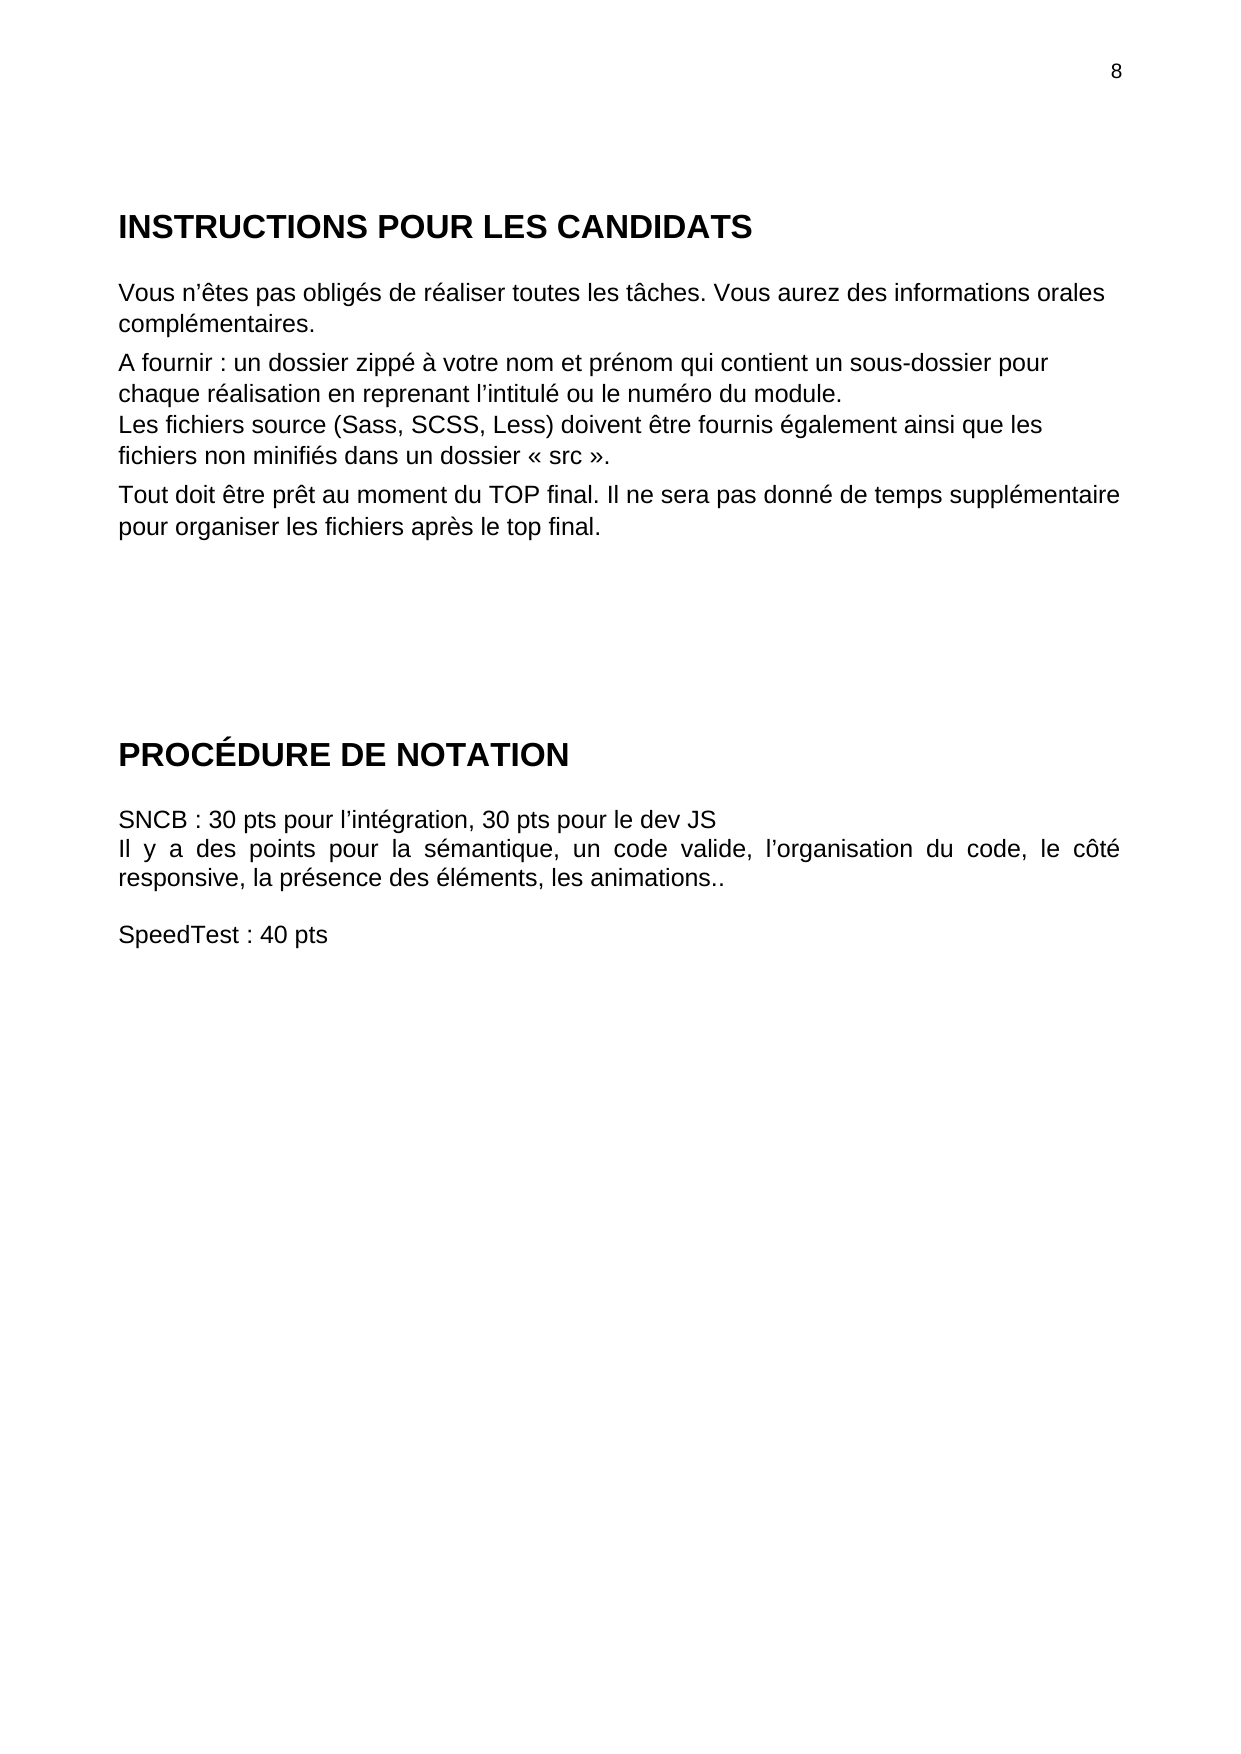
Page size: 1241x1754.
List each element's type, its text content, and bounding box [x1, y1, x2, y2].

subtitle Instructions pour les candidats [118, 207, 1122, 245]
text Il y a des points pour la sémantique, un code valide, l’organisation du code, le côté responsive, la présence des éléments, les animations.. [118, 834, 1122, 892]
text Vous n’êtes pas obligés de réaliser toutes les tâches. Vous aurez des informations orales complémentaires. [118, 277, 1122, 337]
text Tout doit être prêt au moment du TOP final. Il ne sera pas donné de temps supplémentaire pour organiser les fichiers après le top final. [118, 480, 1122, 540]
text SNCB : 30 pts pour l’intégration, 30 pts pour le dev JS [118, 805, 1122, 834]
subtitle procÉdure de notation [118, 734, 1122, 773]
text SpeedTest : 40 pts [118, 920, 1122, 949]
text A fournir : un dossier zippé à votre nom et prénom qui contient un sous-dossier pour chaque réalisation en reprenant l’intitulé ou le numéro du module. Les fichiers source (Sass, SCSS, Less) doivent être fournis également ainsi que les fichiers non minifiés dans un dossier « src ». [118, 348, 1122, 470]
